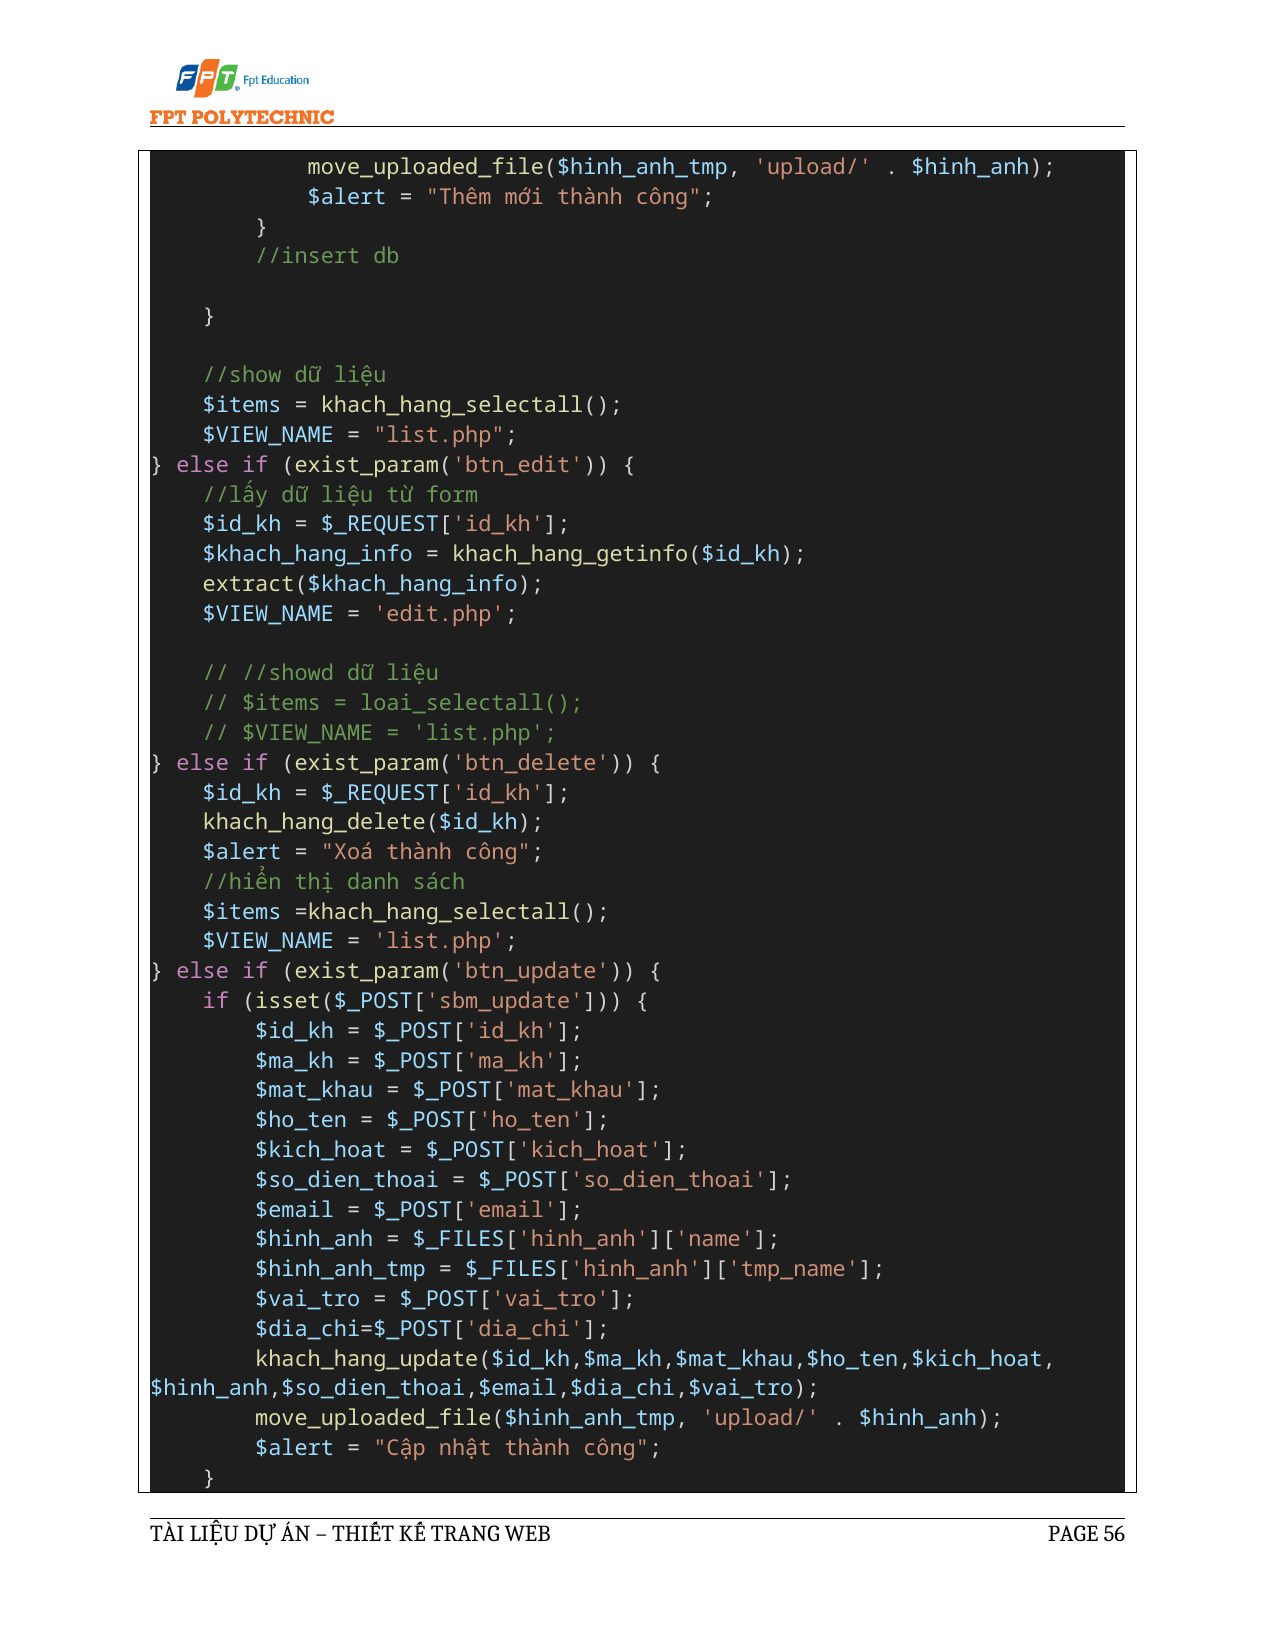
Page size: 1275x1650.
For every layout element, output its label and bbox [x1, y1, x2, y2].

picture [150, 59, 336, 124]
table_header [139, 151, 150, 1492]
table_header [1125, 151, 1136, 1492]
